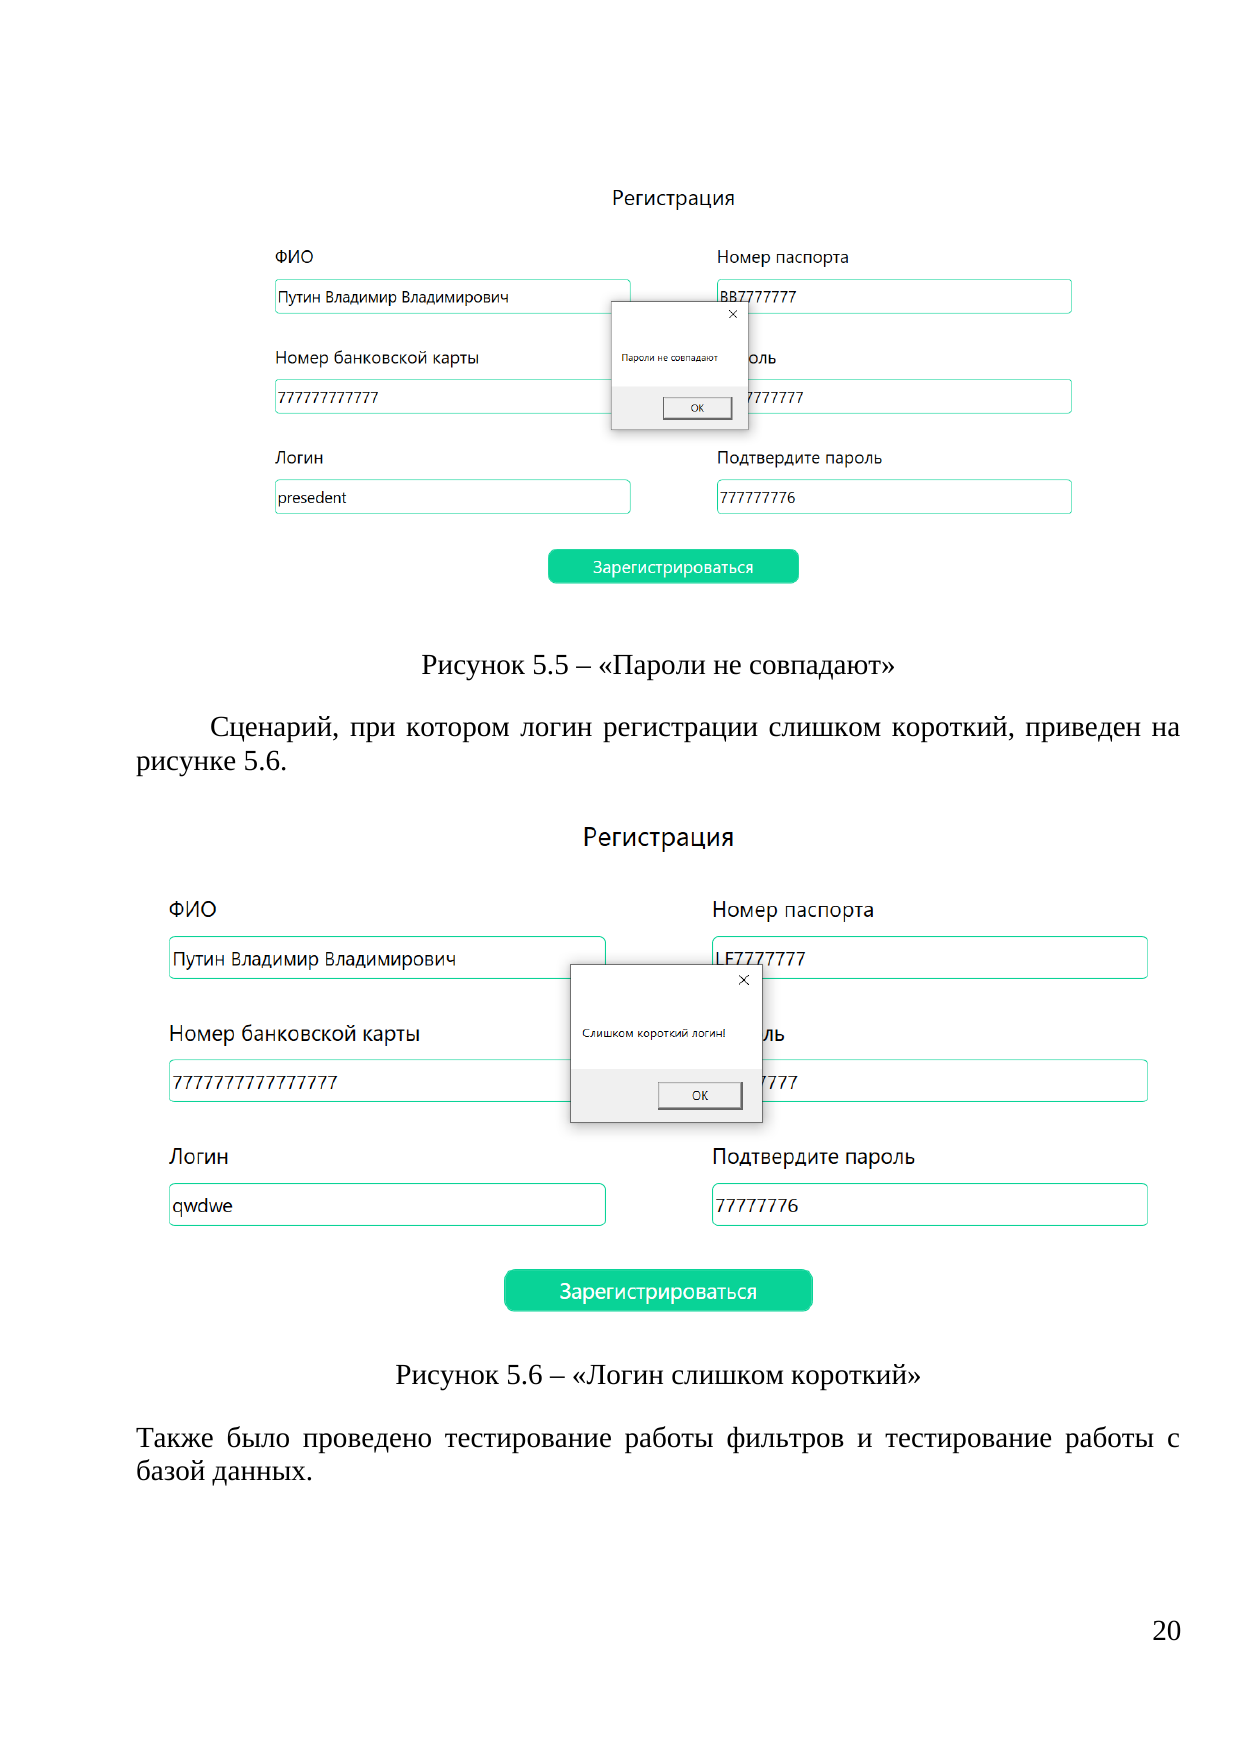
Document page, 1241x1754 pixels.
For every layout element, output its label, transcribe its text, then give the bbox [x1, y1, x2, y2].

text Рисунок 5.6 – «Логин слишком короткий» [136, 1357, 1181, 1391]
text Также было проведено тестирование работы фильтров и тестирование работы с базой данных. [136, 1420, 1181, 1487]
text Сценарий, при котором логин регистрации слишком короткий, приведен на рисунке 5.6. [136, 709, 1181, 777]
picture [182, 118, 1135, 618]
text Рисунок 5.5 – «Пароли не совпадают» [136, 647, 1181, 680]
picture [135, 801, 1182, 1329]
